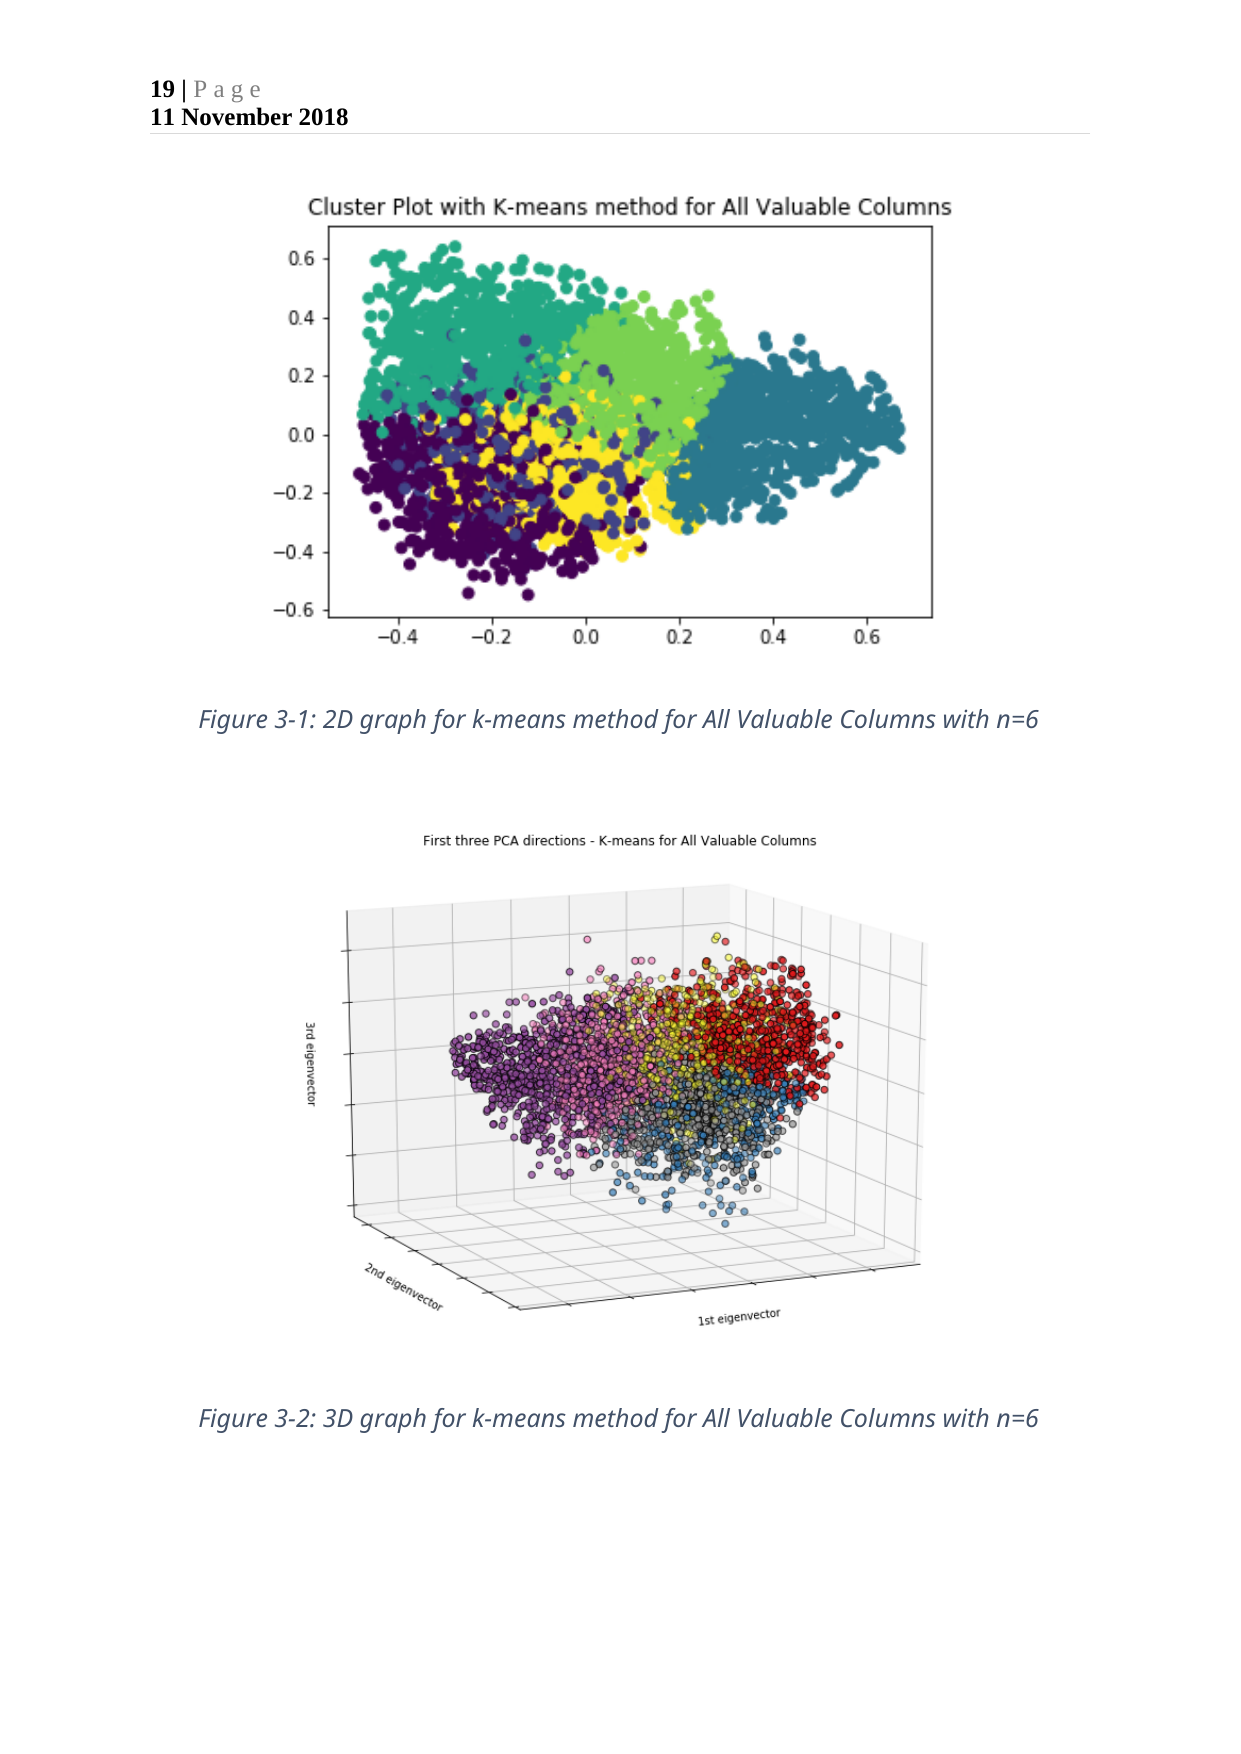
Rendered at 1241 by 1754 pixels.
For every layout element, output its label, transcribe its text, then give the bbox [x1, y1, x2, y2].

text Figure 3-2: 3D graph for k-means method for All Valuable Columns with n=6 [150, 1401, 1090, 1435]
text Figure 3-1: 2D graph for k-means method for All Valuable Columns with n=6 [150, 702, 1090, 736]
picture [231, 163, 1009, 682]
picture [237, 806, 1003, 1381]
